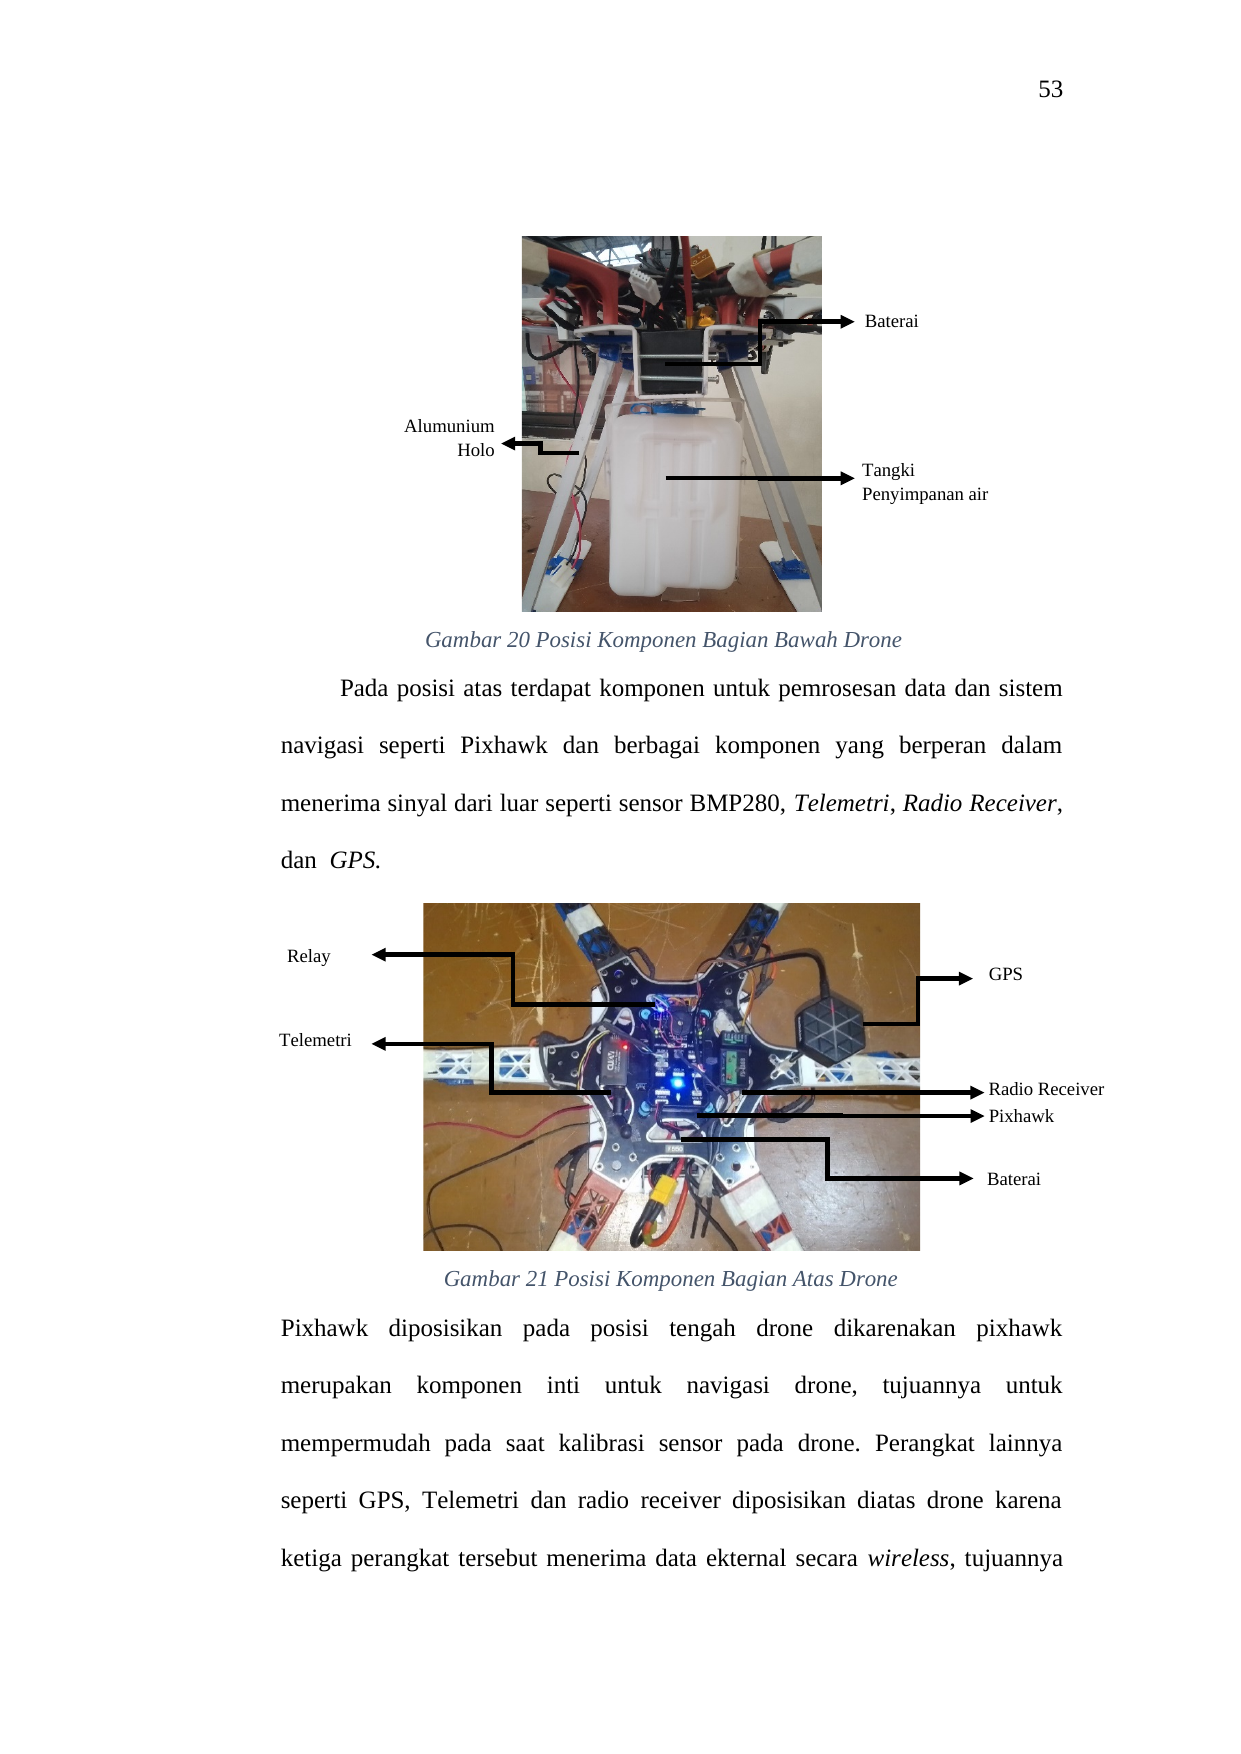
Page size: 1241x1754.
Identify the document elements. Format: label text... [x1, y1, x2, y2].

picture [521, 236, 822, 612]
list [281, 1313, 1063, 1571]
list Pada posisi atas terdapat komponen untuk pemrosesan data dan sistem navigasi seperti Pixhawk dan berbagai komponen yang berperan dalam menerima sinyal dari luar seperti sensor BMP280, Telemetri, Radio Receiver, dan GPS. [281, 673, 1063, 874]
picture [423, 903, 921, 1251]
